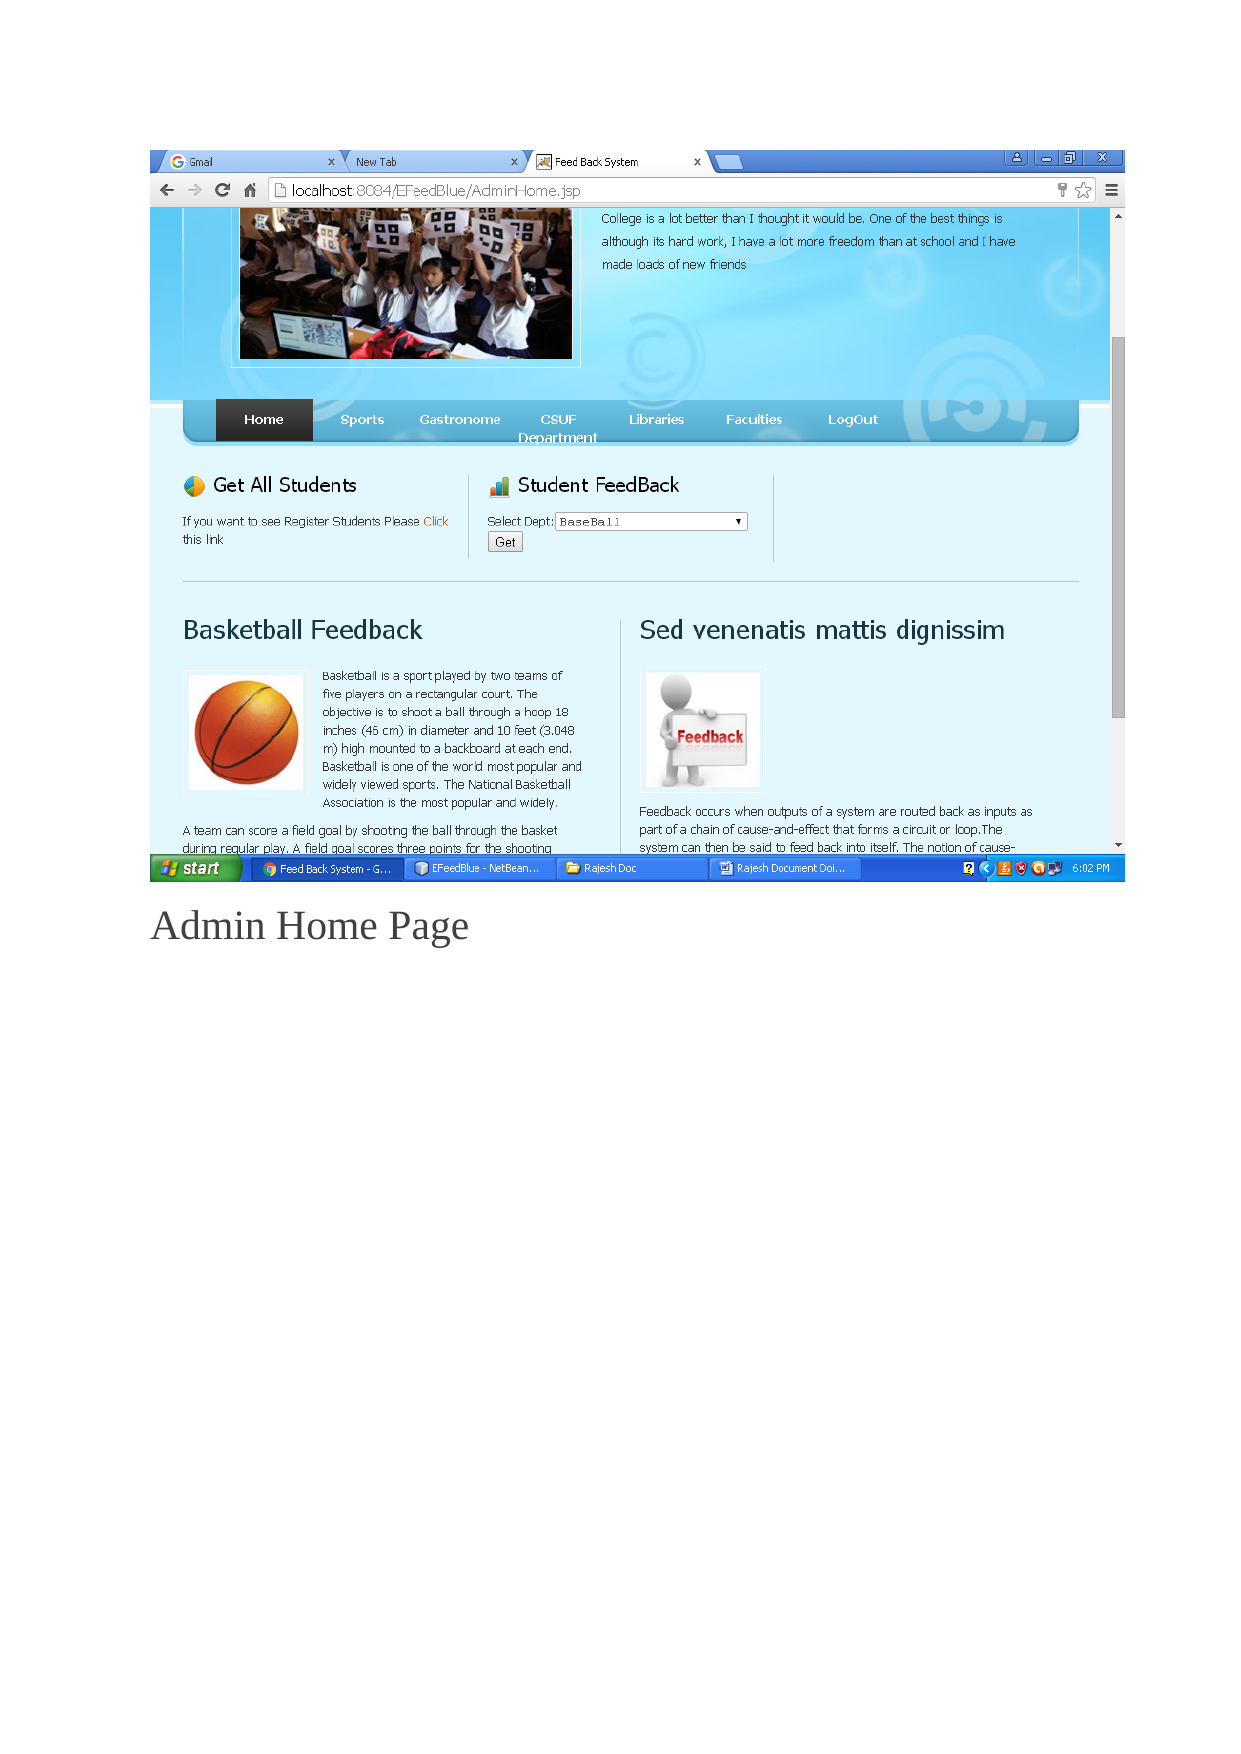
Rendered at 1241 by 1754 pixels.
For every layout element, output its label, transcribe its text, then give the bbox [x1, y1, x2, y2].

text Admin Home Page [150, 900, 1090, 948]
picture [150, 150, 1125, 882]
